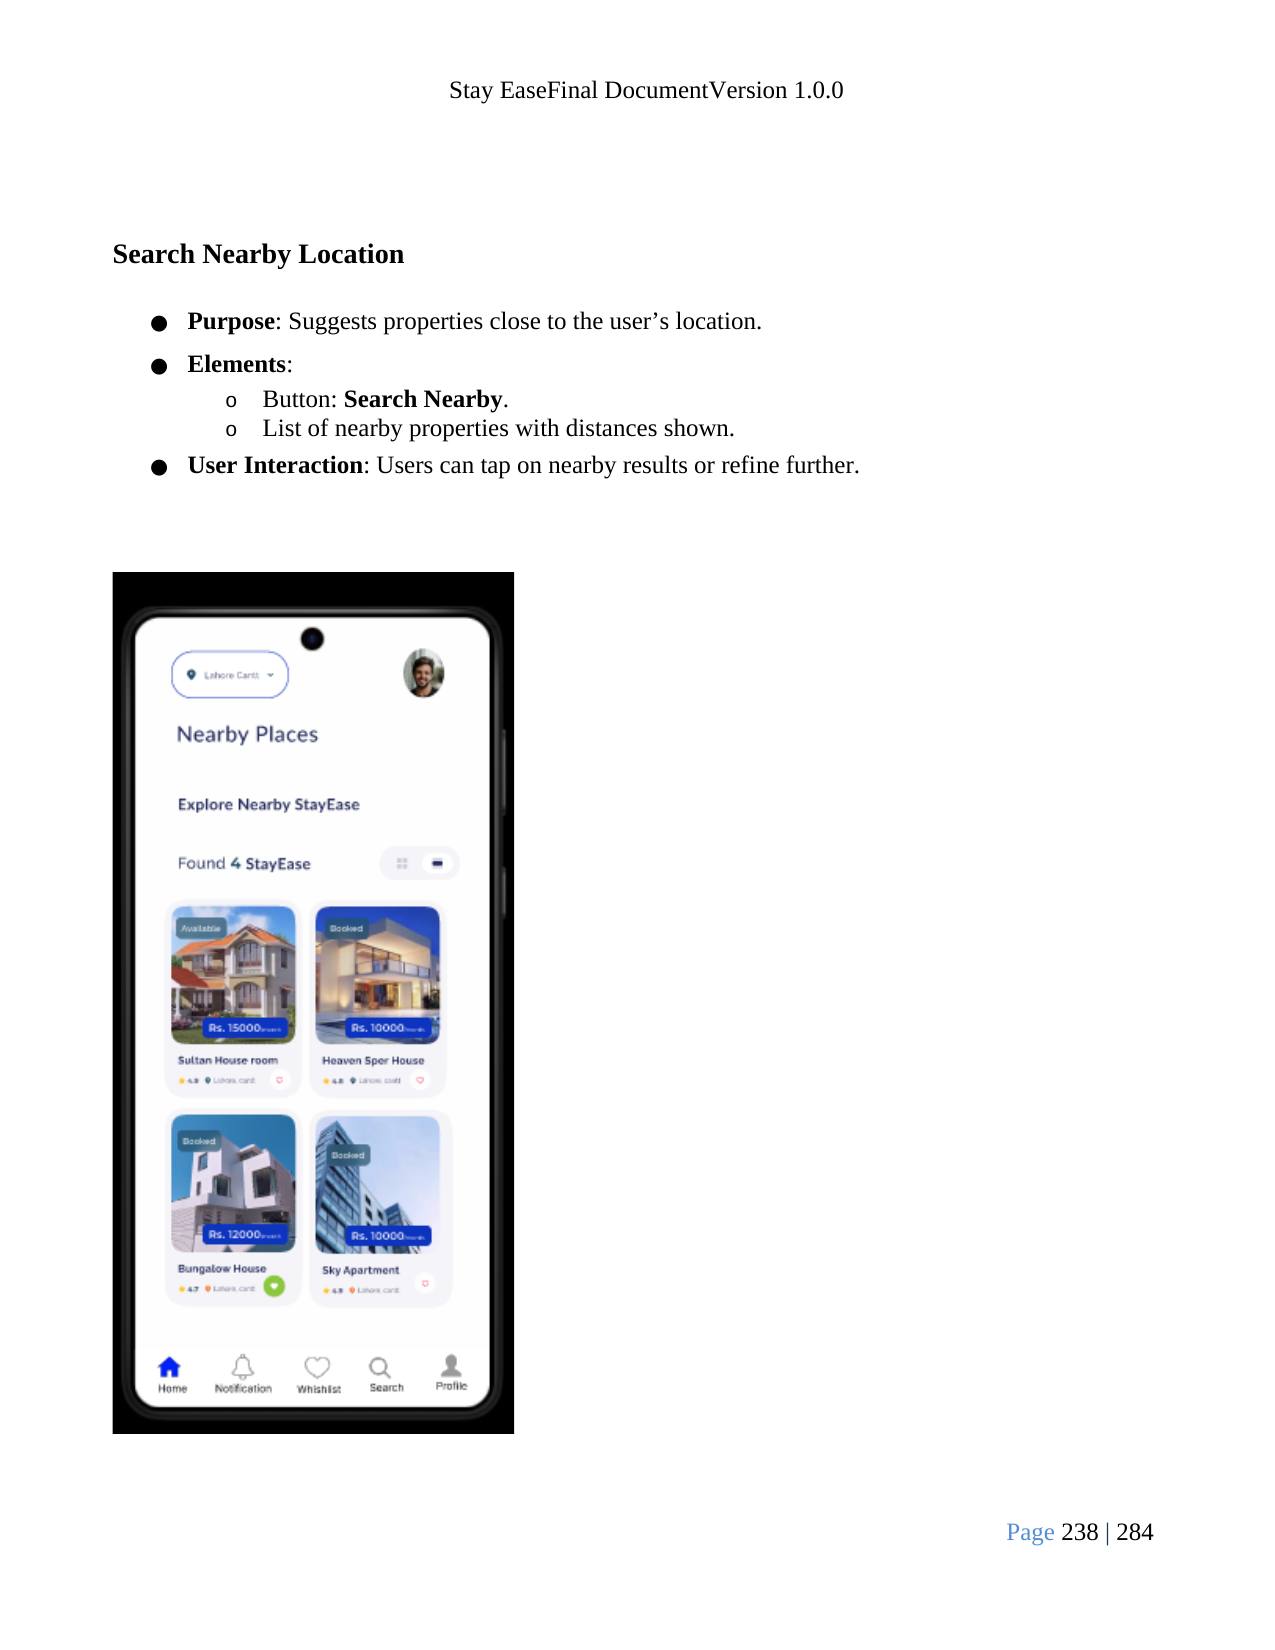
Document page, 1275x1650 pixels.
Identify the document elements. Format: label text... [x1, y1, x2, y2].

list List of nearby properties with distances shown. [225, 413, 1181, 443]
list Purpose: Suggests properties close to the user’s location. [150, 298, 1181, 341]
list Button: Search Nearby. [225, 384, 1181, 413]
list User Interaction: Users can tap on nearby results or refine further. [150, 443, 1181, 486]
picture [112, 572, 515, 1434]
text Search Nearby Location [112, 237, 1181, 269]
list Elements: [150, 341, 1181, 384]
